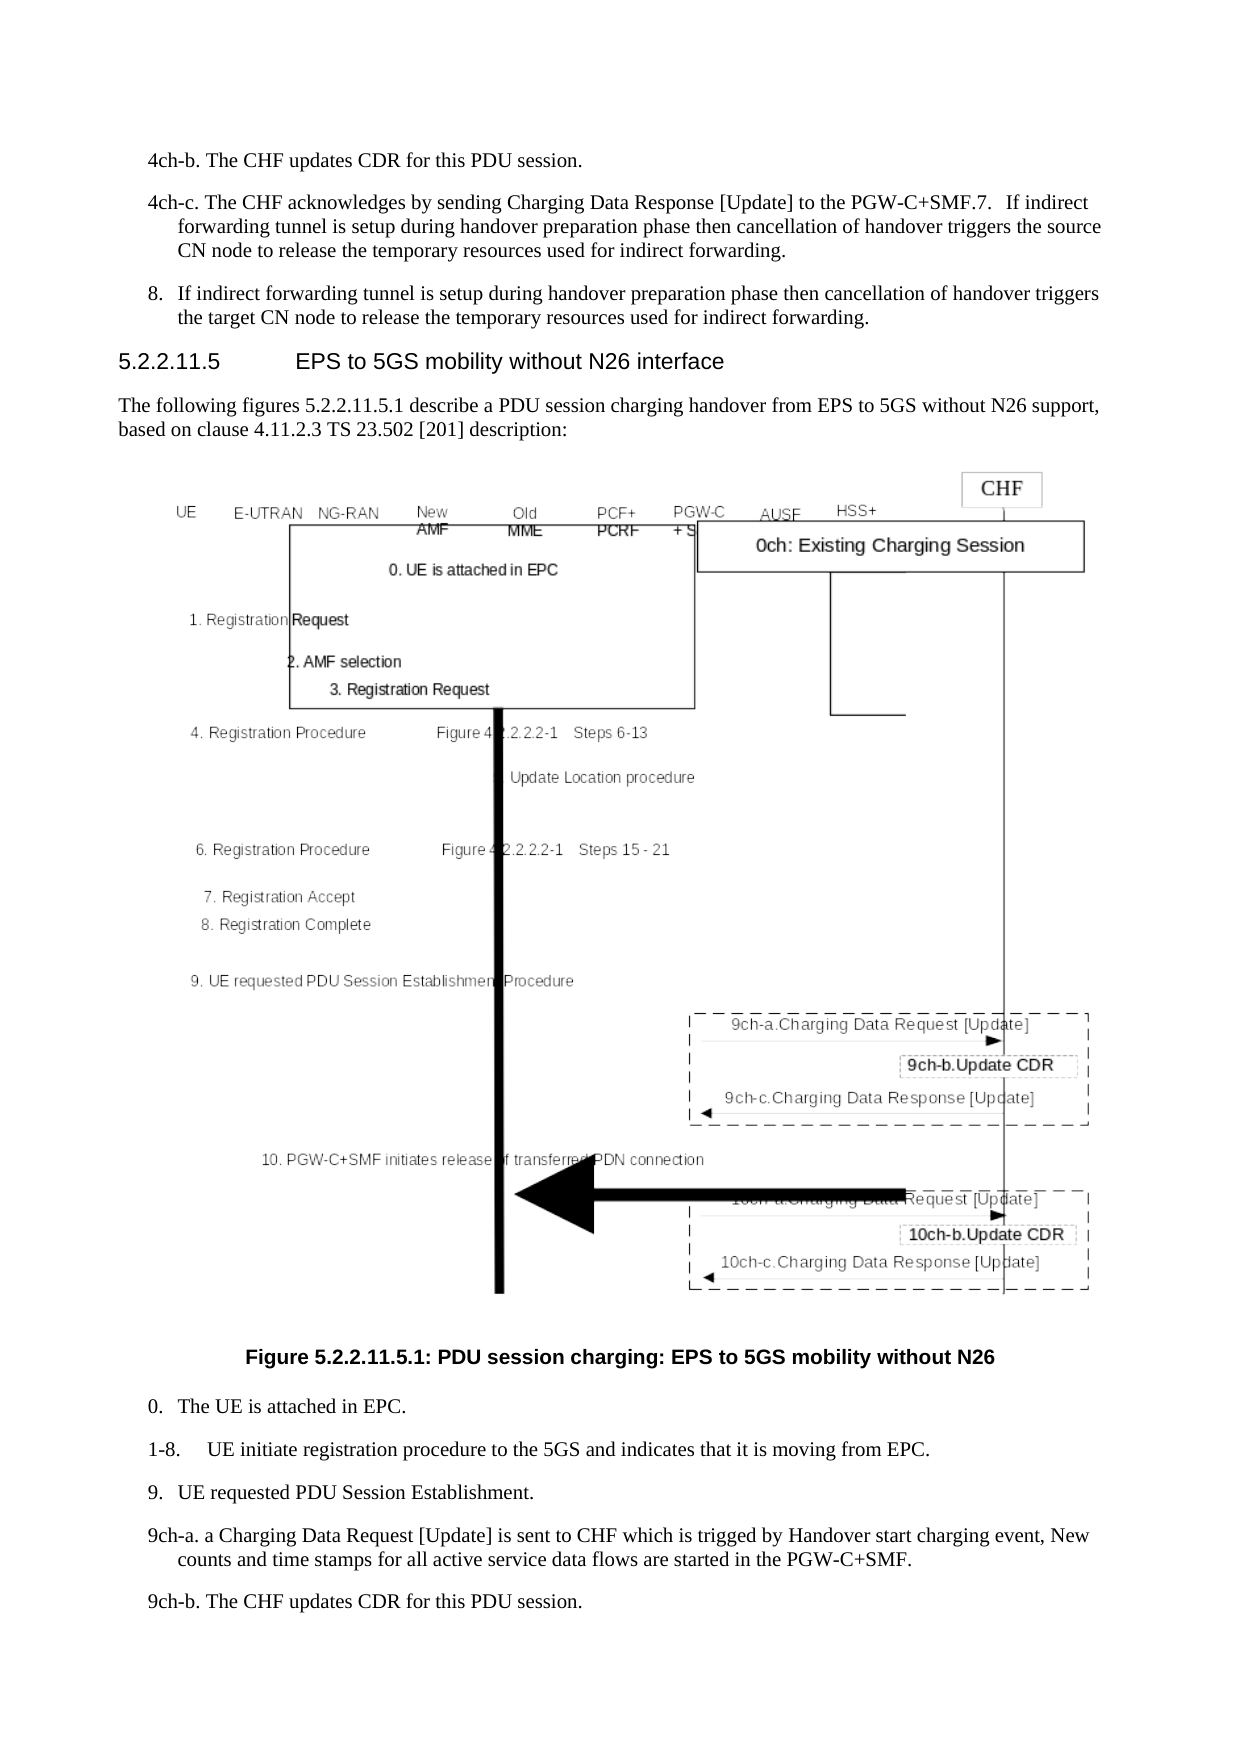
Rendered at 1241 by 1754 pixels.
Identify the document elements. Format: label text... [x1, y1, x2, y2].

text 1-8. UE initiate registration procedure to the 5GS and indicates that it is moving from EPC. [148, 1437, 1122, 1461]
text 4ch-c. The CHF acknowledges by sending Charging Data Response [Update] to the PGW-C+SMF.7. If indirect forwarding tunnel is setup during handover preparation phase then cancellation of handover triggers the source CN node to release the temporary resources used for indirect forwarding. [148, 190, 1122, 262]
text The following figures 5.2.2.11.5.1 describe a PDU session charging handover from EPS to 5GS without N26 support, based on clause 4.11.2.3 TS 23.502 [201] description: [118, 393, 1122, 441]
text 9ch-b. The CHF updates CDR for this PDU session. [148, 1589, 1122, 1613]
text 4ch-b. The CHF updates CDR for this PDU session. [148, 147, 1122, 172]
text 0. The UE is attached in EPC. [148, 1394, 1122, 1418]
subtitle 5.2.2.11.5 EPS to 5GS mobility without N26 interface [118, 348, 1122, 374]
text Figure 5.2.2.11.5.1: PDU session charging: EPS to 5GS mobility without N26 [118, 1345, 1122, 1369]
text 8. If indirect forwarding tunnel is setup during handover preparation phase then cancellation of handover triggers the target CN node to release the temporary resources used for indirect forwarding. [148, 281, 1122, 329]
text 9. UE requested PDU Session Establishment. [148, 1480, 1122, 1504]
text 9ch-a. a Charging Data Request [Update] is sent to CHF which is trigged by Handover start charging event, New counts and time stamps for all active service data flows are started in the PGW-C+SMF. [148, 1523, 1122, 1571]
